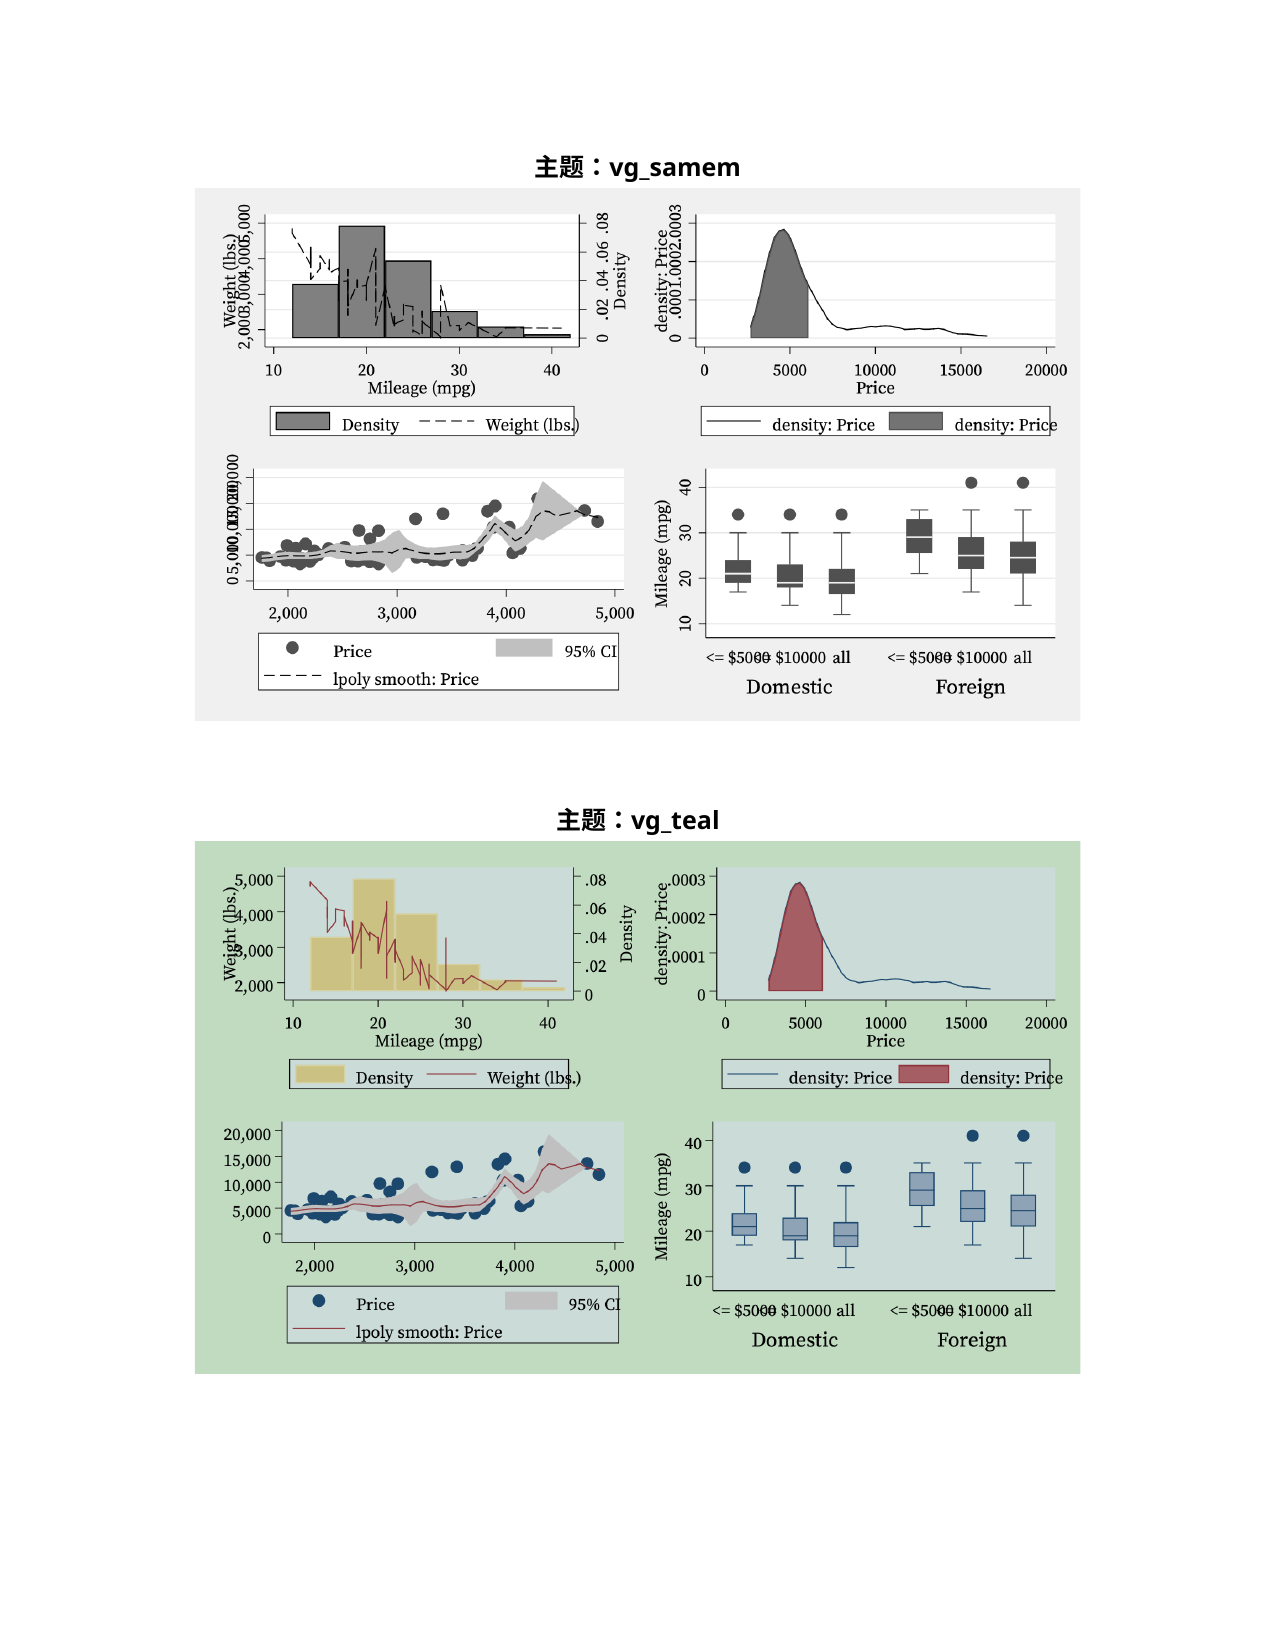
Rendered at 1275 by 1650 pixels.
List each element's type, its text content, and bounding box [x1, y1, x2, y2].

picture [194, 188, 1081, 721]
picture [194, 841, 1081, 1374]
